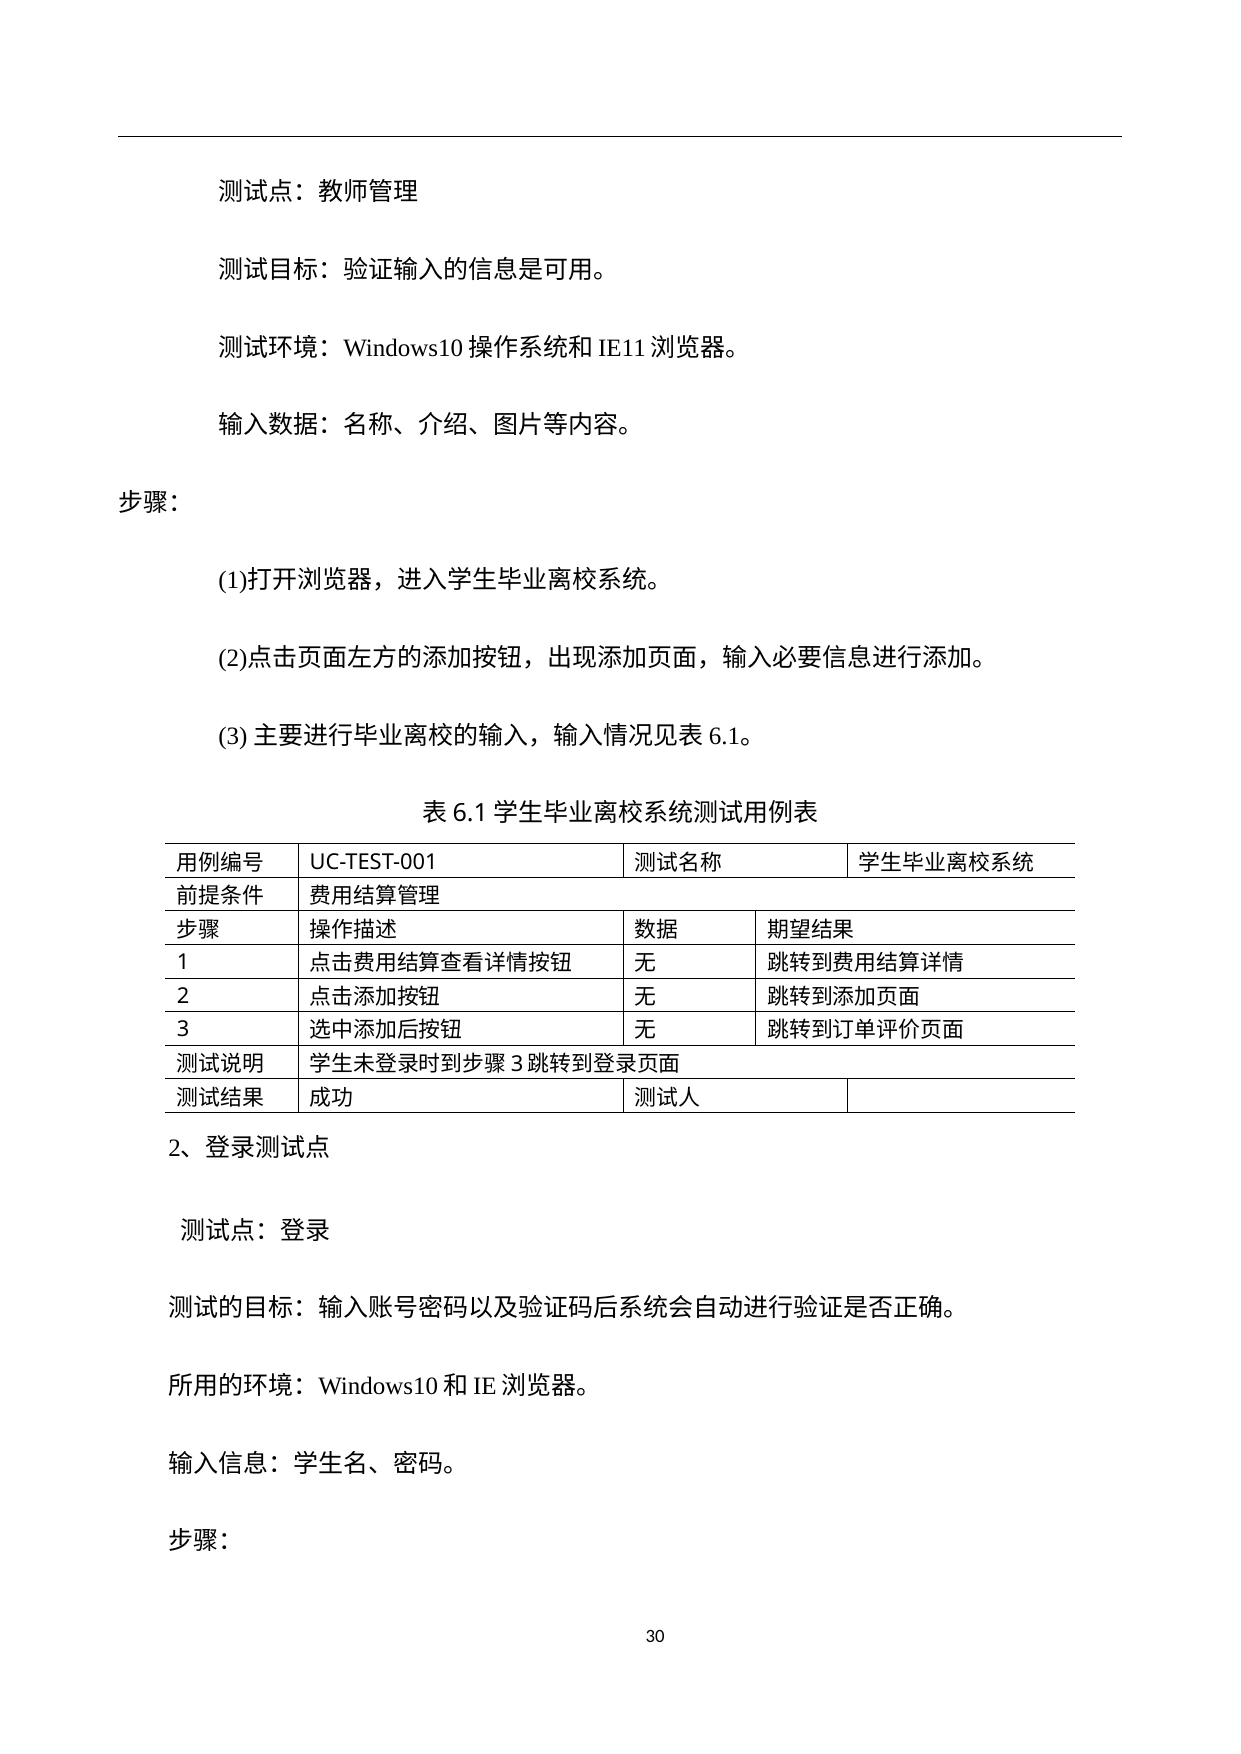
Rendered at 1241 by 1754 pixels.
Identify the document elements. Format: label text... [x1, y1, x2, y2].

table_cell 跳转到订单评价页面 [756, 1012, 1075, 1044]
table_cell 数据 [624, 911, 755, 944]
table_cell 操作描述 [299, 911, 623, 944]
text (2)点击页面左方的添加按钮，出现添加页面，输入必要信息进行添加。 [118, 623, 1122, 688]
text 测试目标：验证输入的信息是可用。 [118, 235, 1122, 300]
table_cell 2 [165, 979, 298, 1011]
table_cell 无 [624, 1012, 755, 1044]
table_cell 测试人 [624, 1079, 847, 1112]
text 步骤： [118, 1506, 1122, 1571]
table_cell 跳转到费用结算详情 [756, 945, 1075, 977]
table_cell 成功 [299, 1079, 623, 1112]
table_cell 无 [624, 979, 755, 1011]
text 测试点：教师管理 [118, 157, 1122, 222]
text 输入信息：学生名、密码。 [118, 1429, 1122, 1494]
text 2、登录测试点 [118, 1113, 1122, 1178]
table_cell 期望结果 [756, 911, 1075, 944]
table_cell 点击费用结算查看详情按钮 [299, 945, 623, 977]
table_header UC-TEST-001 [299, 844, 623, 877]
table_header 用例编号 [165, 844, 298, 877]
table_cell 选中添加后按钮 [299, 1012, 623, 1044]
text (3) 主要进行毕业离校的输入，输入情况见表6.1。 [118, 701, 1122, 766]
table_cell 1 [165, 945, 298, 977]
table_cell 无 [624, 945, 755, 977]
text 测试的目标：输入账号密码以及验证码后系统会自动进行验证是否正确。 [118, 1273, 1122, 1338]
text (1)打开浏览器，进入学生毕业离校系统。 [118, 546, 1122, 611]
text 输入数据：名称、介绍、图片等内容。 [118, 390, 1122, 455]
table_cell 点击添加按钮 [299, 979, 623, 1011]
table_cell 测试说明 [165, 1046, 298, 1078]
table_cell 跳转到添加页面 [756, 979, 1075, 1011]
text 测试环境：Windows10操作系统和IE11浏览器。 [118, 313, 1122, 378]
text 所用的环境：Windows10和IE浏览器。 [118, 1351, 1122, 1416]
table_cell 步骤 [165, 911, 298, 944]
text 步骤： [118, 468, 1122, 533]
table_cell 3 [165, 1012, 298, 1044]
table_cell 测试结果 [165, 1079, 298, 1112]
table_cell 费用结算管理 [299, 878, 1075, 910]
table_cell [848, 1079, 1075, 1112]
table_header 学生毕业离校系统 [848, 844, 1075, 877]
text 测试点：登录 [118, 1196, 1122, 1261]
table_header 测试名称 [624, 844, 847, 877]
text 表6.1学生毕业离校系统测试用例表 [118, 778, 1122, 843]
table_cell 学生未登录时到步骤3跳转到登录页面 [299, 1046, 1075, 1078]
table_cell 前提条件 [165, 878, 298, 910]
